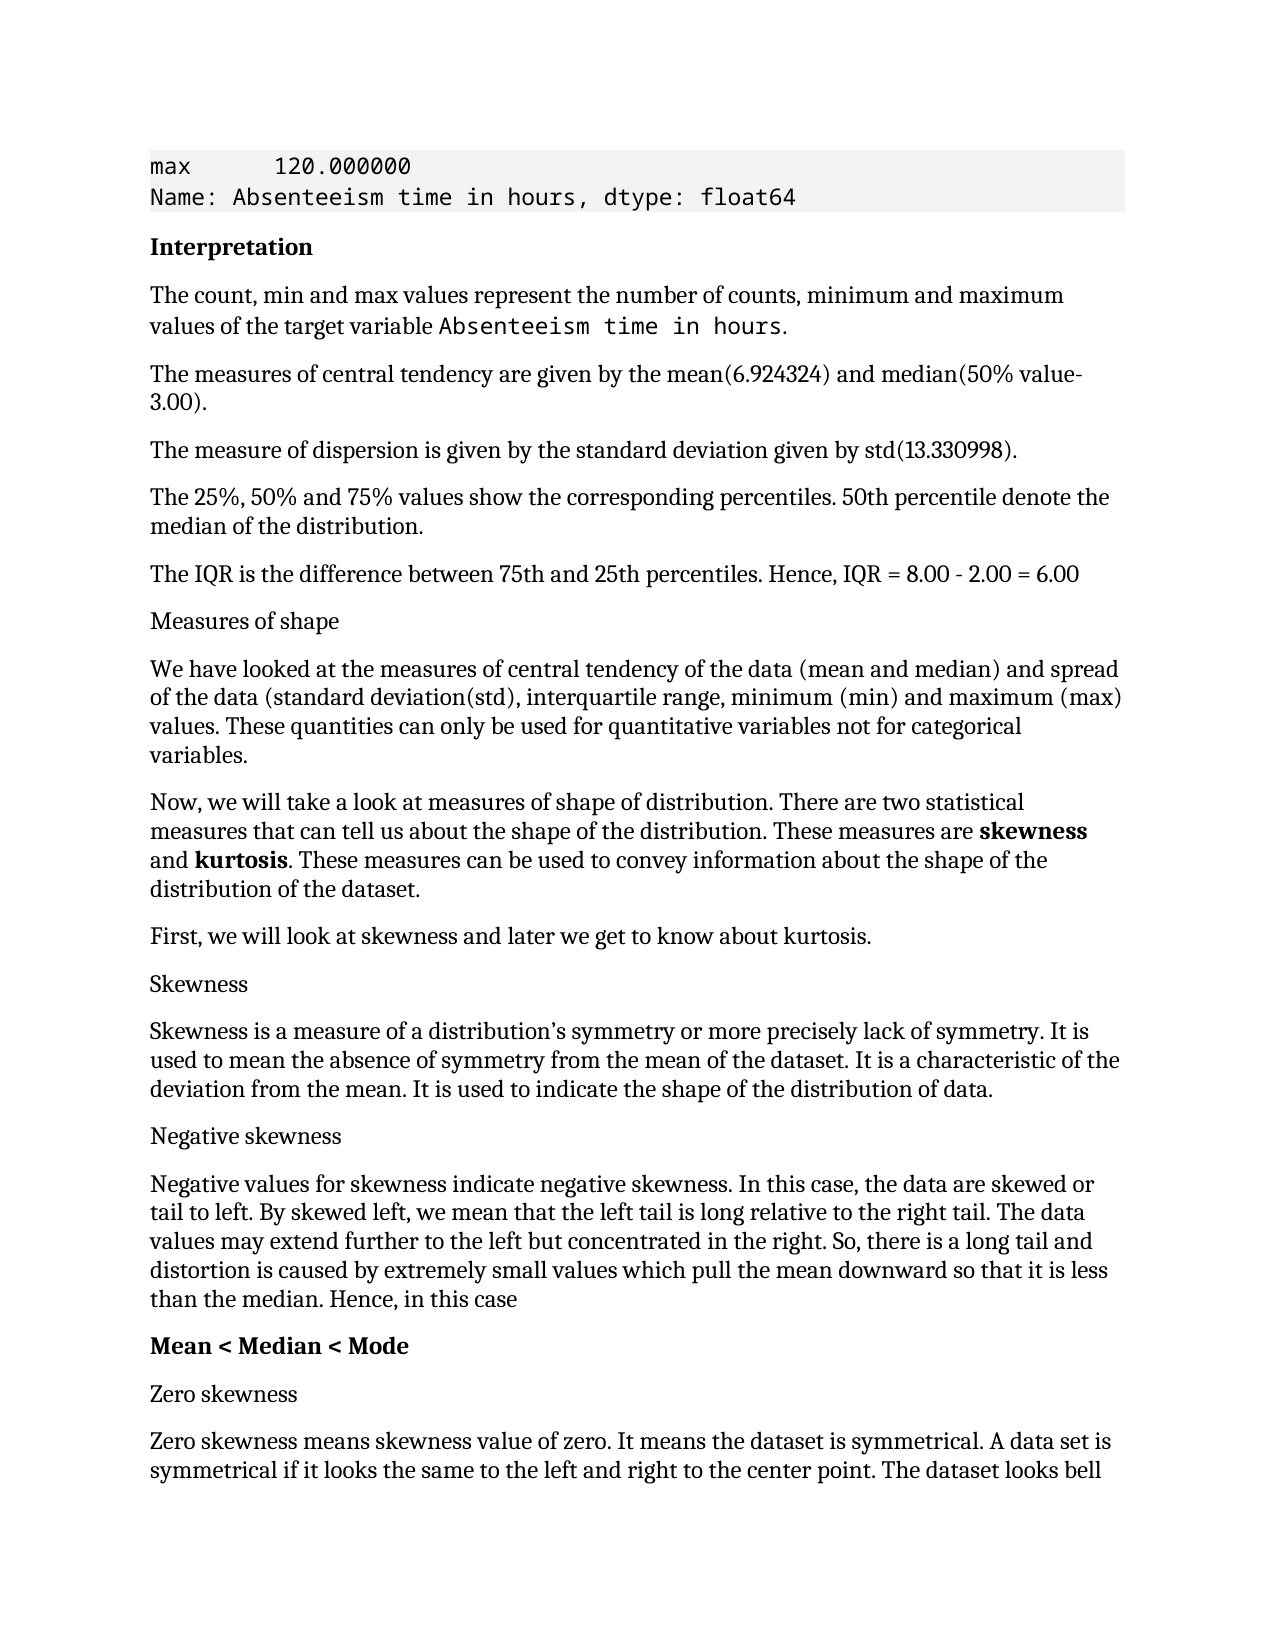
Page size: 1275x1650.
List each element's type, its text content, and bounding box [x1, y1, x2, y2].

text The measures of central tendency are given by the mean(6.924324) and median(50% value-3.00). [150, 359, 1125, 417]
text Interpretation [150, 233, 1125, 262]
text We have looked at the measures of central tendency of the data (mean and median) and spread of the data (standard deviation(std), interquartile range, minimum (min) and maximum (max) values. These quantities can only be used for quantitative variables not for categorical variables. [150, 654, 1125, 769]
text The IQR is the difference between 75th and 25th percentiles. Hence, IQR = 8.00 - 2.00 = 6.00 [150, 559, 1125, 588]
text Zero skewness [150, 1379, 1125, 1408]
text Negative skewness [150, 1122, 1125, 1151]
text Now, we will take a look at measures of shape of distribution. There are two statistical measures that can tell us about the shape of the distribution. These measures are skewness and kurtosis. These measures can be used to convey information about the shape of the distribution of the dataset. [150, 788, 1125, 903]
text Mean < Median < Mode [150, 1332, 1125, 1361]
text Measures of shape [150, 607, 1125, 636]
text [150, 1427, 1125, 1484]
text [150, 150, 1125, 212]
text First, we will look at skewness and later we get to know about kurtosis. [150, 922, 1125, 951]
text Skewness [150, 969, 1125, 998]
text The count, min and max values represent the number of counts, minimum and maximum values of the target variable Absenteeism time in hours. [150, 281, 1125, 341]
text The 25%, 50% and 75% values show the corresponding percentiles. 50th percentile denote the median of the distribution. [150, 483, 1125, 541]
text Skewness is a measure of a distribution’s symmetry or more precisely lack of symmetry. It is used to mean the absence of symmetry from the mean of the dataset. It is a characteristic of the deviation from the mean. It is used to indicate the shape of the distribution of data. [150, 1017, 1125, 1103]
text Negative values for skewness indicate negative skewness. In this case, the data are skewed or tail to left. By skewed left, we mean that the left tail is long relative to the right tail. The data values may extend further to the left but concentrated in the right. So, there is a long tail and distortion is caused by extremely small values which pull the mean downward so that it is less than the median. Hence, in this case [150, 1169, 1125, 1313]
text The measure of dispersion is given by the standard deviation given by std(13.330998). [150, 436, 1125, 464]
